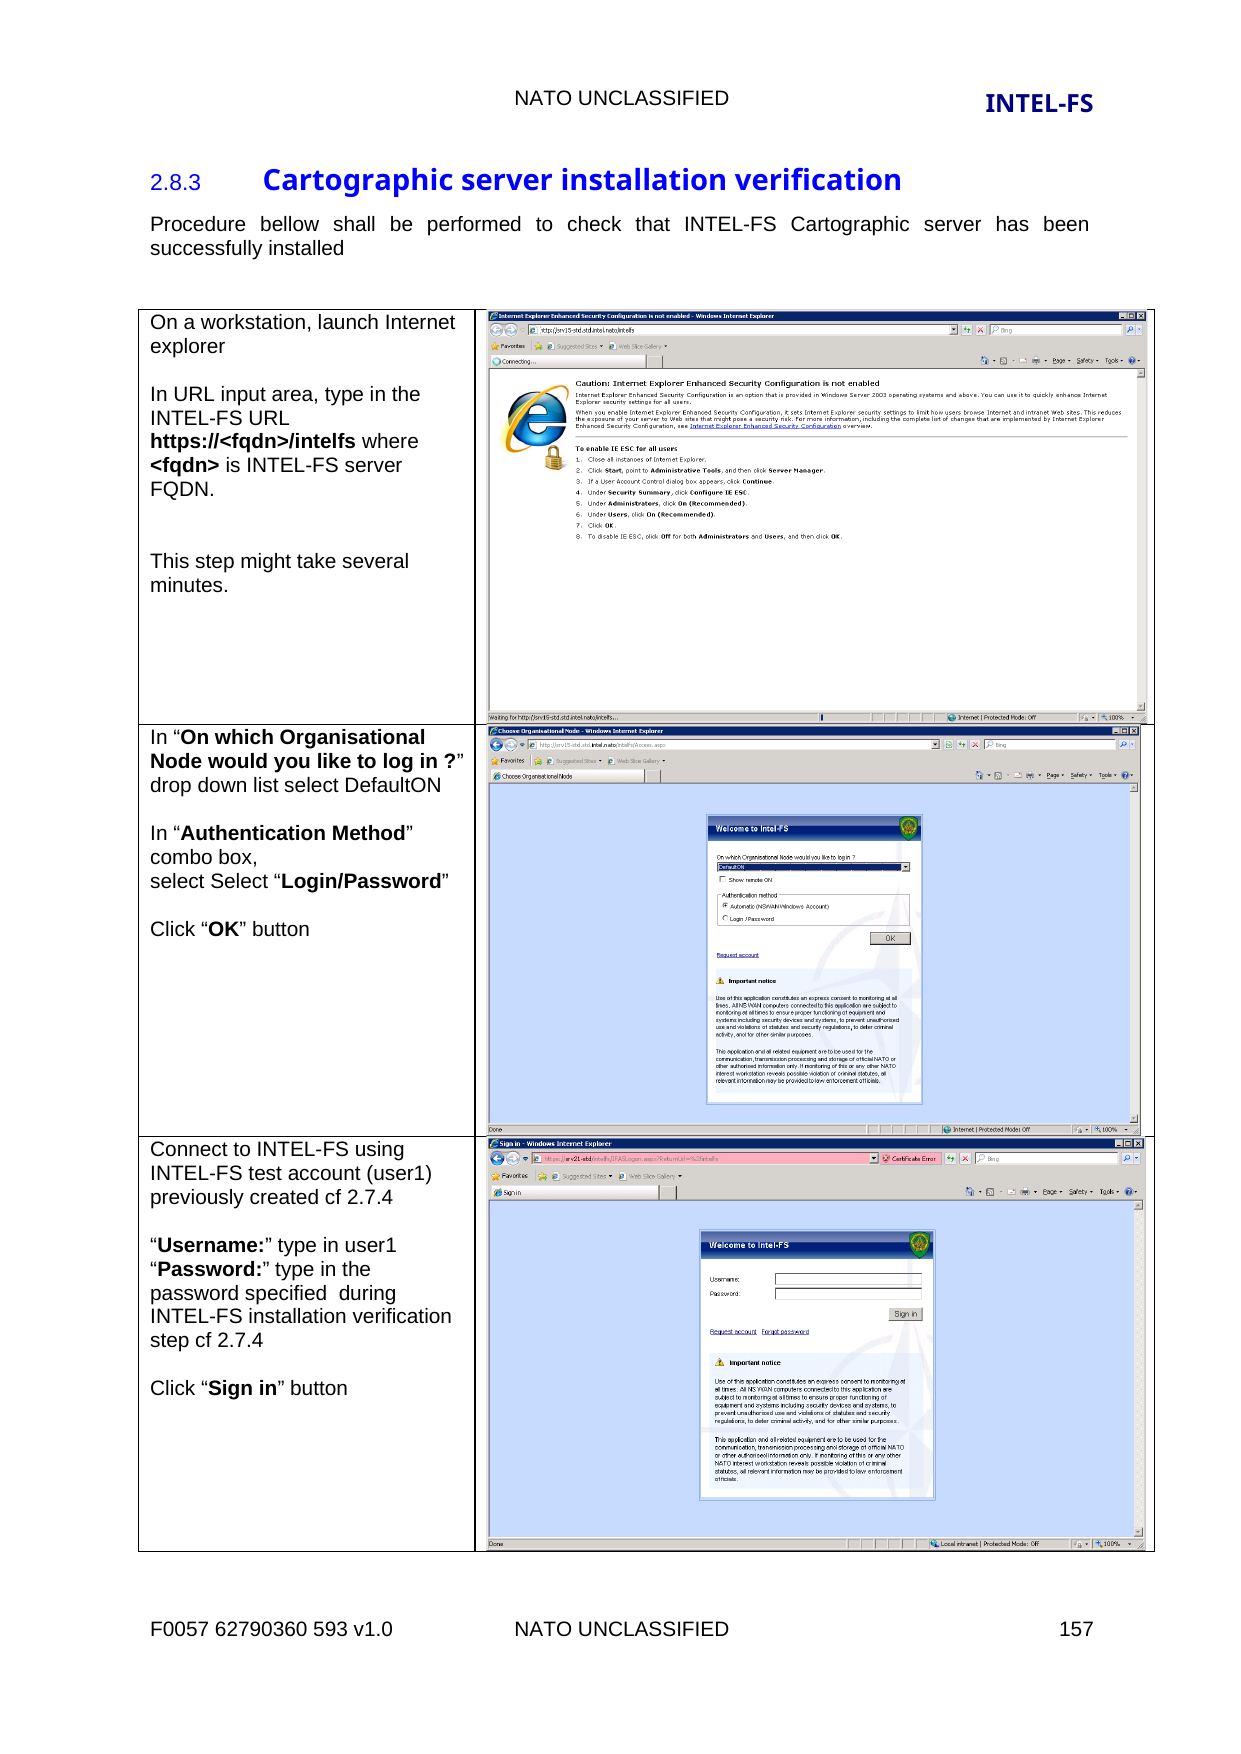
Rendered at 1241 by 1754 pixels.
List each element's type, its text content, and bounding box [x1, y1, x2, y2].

table_cell [476, 725, 486, 1136]
picture [486, 309, 1148, 1551]
table_cell In “On which Organisational Node would you like to log in ?” drop down list select DefaultON In “Authentication Method” combo box, select Select “Login/Password” Click “OK” button [139, 725, 474, 1136]
table_header On a workstation, launch Internet explorer In URL input area, type in the INTEL-FS URL https://<fqdn>/intelfs where <fqdn> is INTEL-FS server FQDN. This step might take several minutes. [139, 310, 474, 724]
table_cell [476, 1137, 486, 1551]
table_cell [1141, 725, 1154, 1136]
table_header [476, 310, 486, 724]
text Procedure bellow shall be performed to check that INTEL-FS Cartographic server has been successfully installed [150, 212, 1090, 259]
subtitle Cartographic server installation verification [150, 159, 1090, 199]
table_header [1148, 310, 1154, 724]
table_cell [1146, 1137, 1154, 1551]
table_cell Connect to INTEL-FS using INTEL-FS test account (user1) previously created cf 2.7.4 “Username:” type in user1 “Password:” type in the password specified during INTEL-FS installation verification step cf 2.7.4 Click “Sign in” button [139, 1137, 474, 1551]
